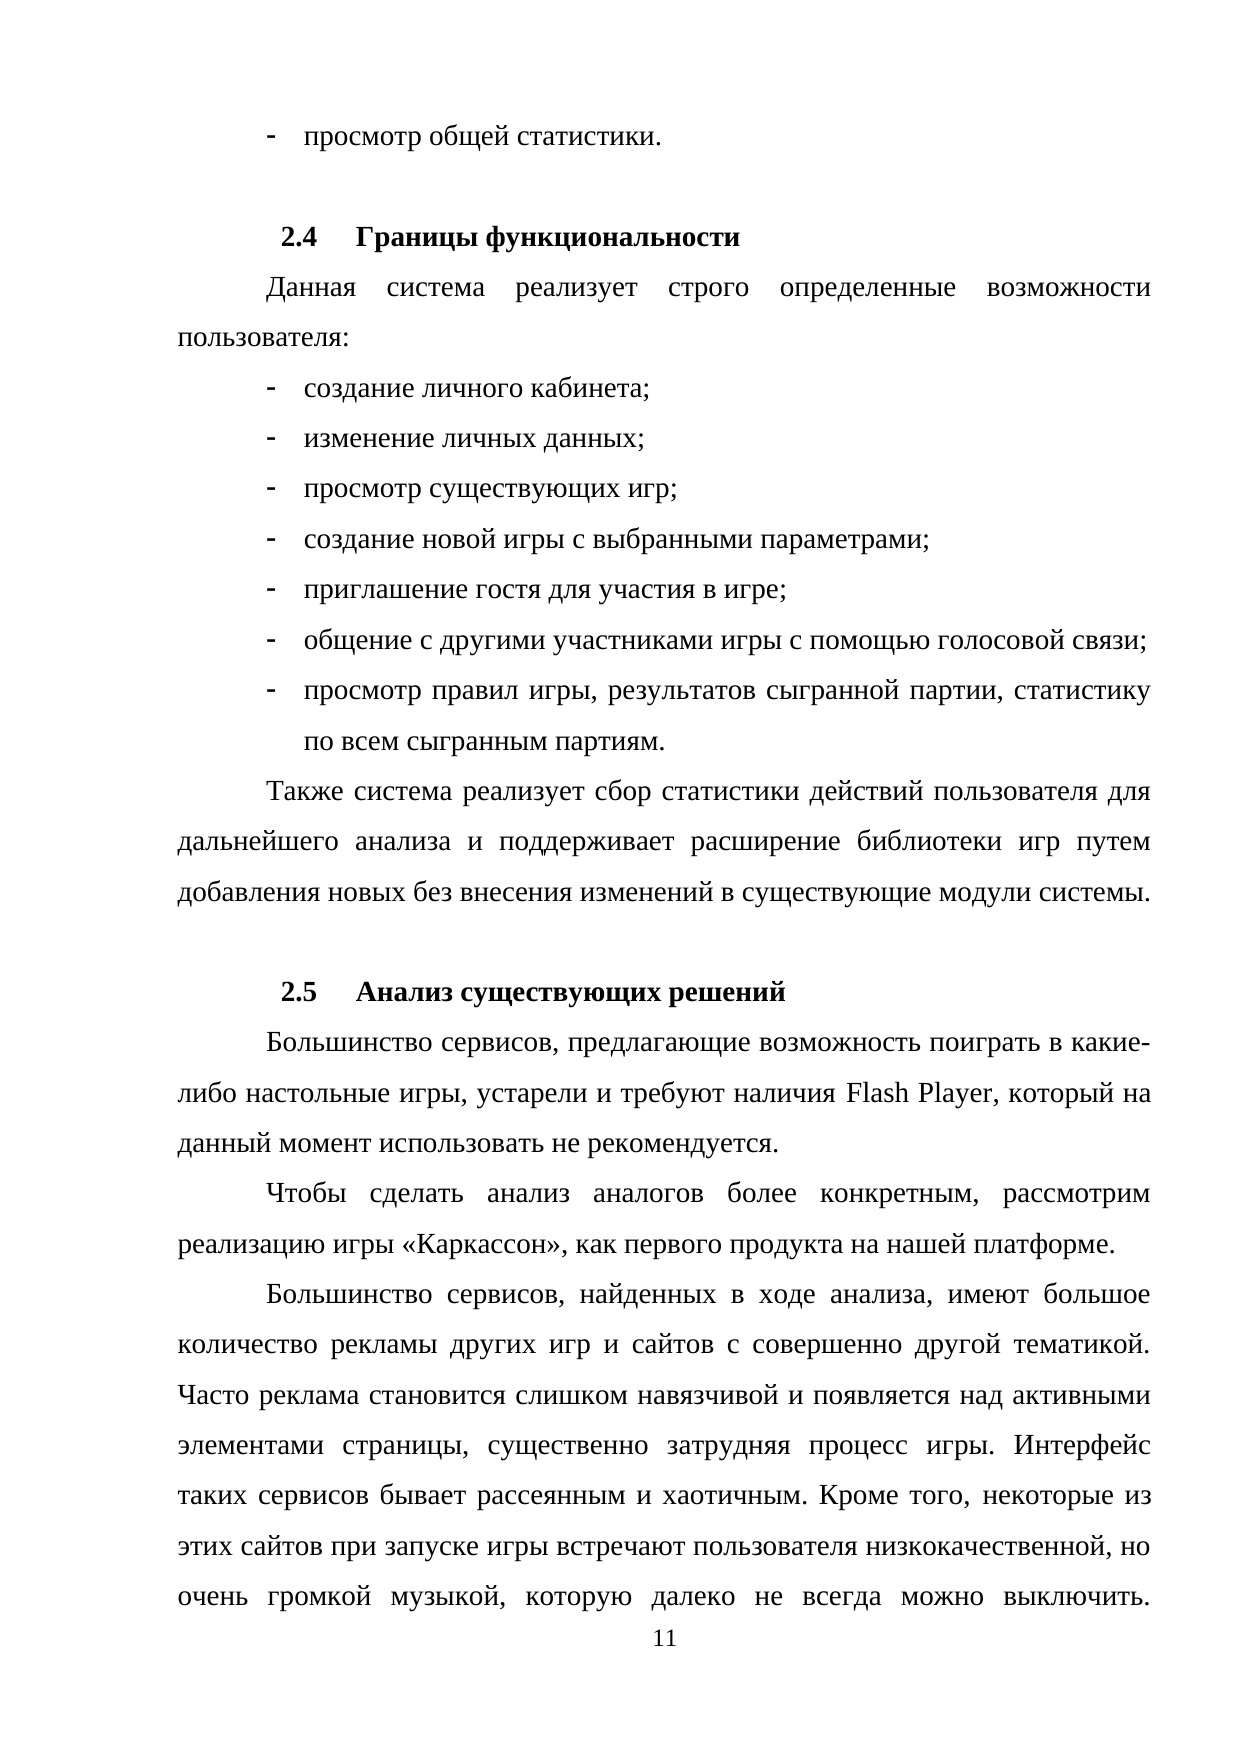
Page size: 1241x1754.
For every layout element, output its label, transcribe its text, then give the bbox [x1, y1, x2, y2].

text Данная система реализует строго определенные возможности пользователя: [177, 269, 1152, 353]
subtitle Анализ существующих решений [281, 974, 1152, 1008]
list приглашение гостя для участия в игре; [266, 571, 1152, 605]
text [177, 1276, 1152, 1612]
list просмотр общей статистики. [266, 118, 1152, 152]
list изменение личных данных; [266, 420, 1152, 454]
list просмотр существующих игр; [266, 471, 1152, 504]
list общение с другими участниками игры с помощью голосовой связи; [266, 622, 1152, 656]
list создание личного кабинета; [266, 370, 1152, 403]
text Чтобы сделать анализ аналогов более конкретным, рассмотрим реализацию игры «Каркассон», как первого продукта на нашей платформе. [177, 1176, 1152, 1259]
text Большинство сервисов, предлагающие возможность поиграть в какие-либо настольные игры, устарели и требуют наличия Flash Player, который на данный момент использовать не рекомендуется. [177, 1024, 1152, 1159]
list создание новой игры с выбранными параметрами; [266, 521, 1152, 555]
subtitle Границы функциональности [281, 219, 1152, 252]
text Также система реализует сбор статистики действий пользователя для дальнейшего анализа и поддерживает расширение библиотеки игр путем добавления новых без внесения изменений в существующие модули системы. [177, 773, 1152, 907]
list просмотр правил игры, результатов сыгранной партии, статистику по всем сыгранным партиям. [266, 672, 1152, 756]
